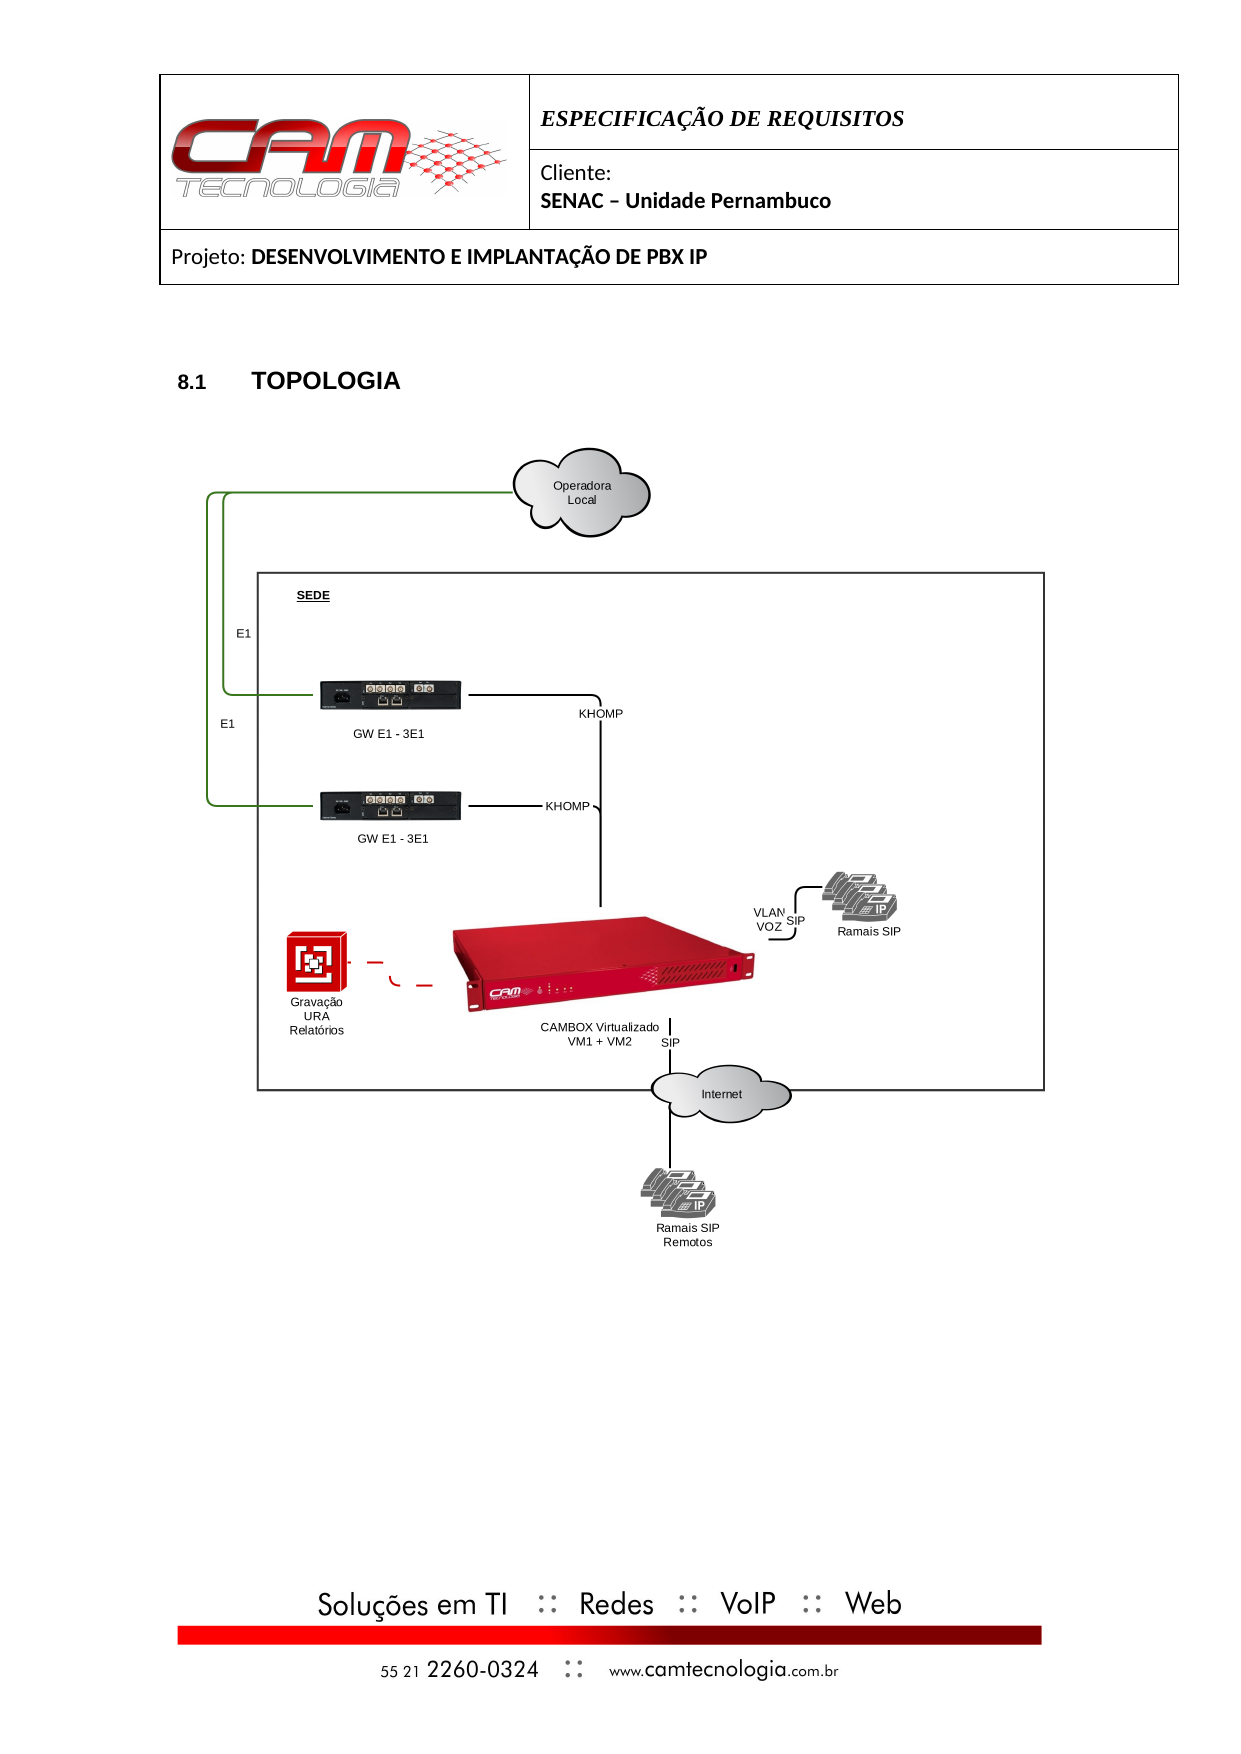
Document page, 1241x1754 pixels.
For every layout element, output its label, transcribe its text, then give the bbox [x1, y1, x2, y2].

subtitle TOPOLOGIA [177, 366, 1063, 395]
picture [177, 438, 1063, 1269]
picture [177, 1590, 1042, 1681]
picture [171, 119, 507, 197]
